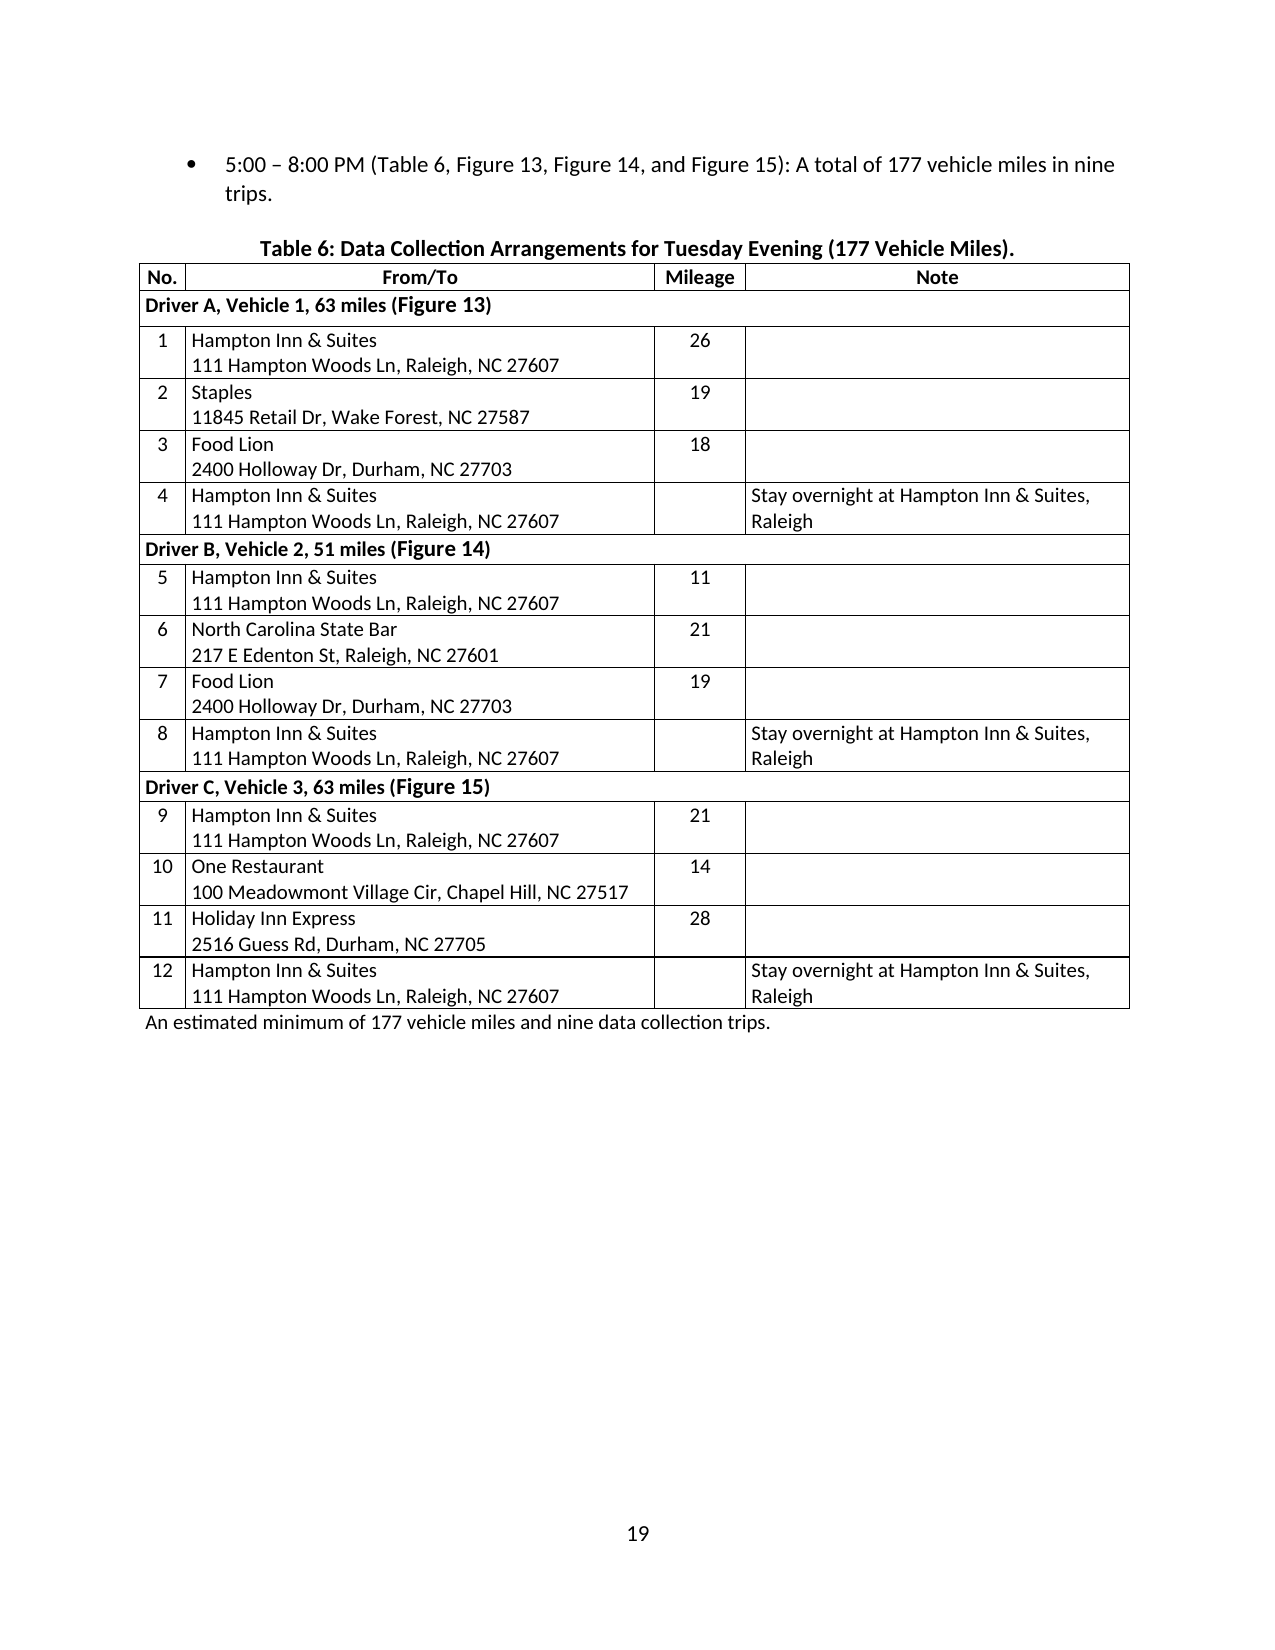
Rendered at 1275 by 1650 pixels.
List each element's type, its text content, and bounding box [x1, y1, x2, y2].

table_cell An estimated minimum of 177 vehicle miles and nine data collection trips. [139, 1009, 1129, 1035]
table_cell One Restaurant 100 Meadowmont Village Cir, Chapel Hill, NC 27517 [186, 854, 654, 904]
table_cell [746, 802, 1129, 853]
table_cell [746, 431, 1129, 482]
table_cell 3 [140, 431, 185, 482]
table_cell 18 [655, 431, 745, 482]
table_cell Hampton Inn & Suites 111 Hampton Woods Ln, Raleigh, NC 27607 [186, 565, 654, 615]
table_cell 6 [140, 616, 185, 667]
table_cell Driver C, Vehicle 3, 63 miles (Figure 15) [140, 772, 1129, 801]
table_cell Food Lion 2400 Holloway Dr, Durham, NC 27703 [186, 668, 654, 719]
table_header Mileage [655, 264, 745, 289]
table_cell [655, 720, 745, 771]
table_header From/To [186, 264, 654, 289]
table_cell 2 [140, 379, 185, 430]
table_cell 8 [140, 720, 185, 771]
table_cell Stay overnight at Hampton Inn & Suites, Raleigh [746, 483, 1129, 533]
table_cell [746, 854, 1129, 904]
table_cell [655, 958, 745, 1008]
table_cell 21 [655, 802, 745, 853]
list 5:00 – 8:00 PM (Table 6, Figure 13, Figure 14, and Figure 15): A total of 177 vehicle miles in nine trips. [187, 150, 1125, 207]
table_cell [746, 565, 1129, 615]
table_cell Driver B, Vehicle 2, 51 miles (Figure 14) [140, 535, 1129, 563]
table_cell [746, 616, 1129, 667]
table_cell 28 [655, 906, 745, 956]
table_cell Hampton Inn & Suites 111 Hampton Woods Ln, Raleigh, NC 27607 [186, 958, 654, 1008]
table_cell [655, 483, 745, 533]
text Table 6: Data Collection Arrangements for Tuesday Evening (177 Vehicle Miles). [150, 234, 1125, 262]
table_cell 1 [140, 327, 185, 378]
table_cell Hampton Inn & Suites 111 Hampton Woods Ln, Raleigh, NC 27607 [186, 802, 654, 853]
table_cell 19 [655, 668, 745, 719]
table_header No. [140, 264, 185, 289]
table_cell 14 [655, 854, 745, 904]
table_cell 9 [140, 802, 185, 853]
table_cell 21 [655, 616, 745, 667]
table_cell Hampton Inn & Suites 111 Hampton Woods Ln, Raleigh, NC 27607 [186, 483, 654, 533]
table_cell Hampton Inn & Suites 111 Hampton Woods Ln, Raleigh, NC 27607 [186, 720, 654, 771]
table_cell 11 [655, 565, 745, 615]
table_cell Stay overnight at Hampton Inn & Suites, Raleigh [746, 958, 1129, 1008]
table_cell [746, 327, 1129, 378]
table_cell [746, 668, 1129, 719]
table_cell 26 [655, 327, 745, 378]
table_cell Stay overnight at Hampton Inn & Suites, Raleigh [746, 720, 1129, 771]
table_cell 10 [140, 854, 185, 904]
table_cell [746, 379, 1129, 430]
table_cell Driver A, Vehicle 1, 63 miles (Figure 13) [140, 291, 1129, 326]
table_cell Holiday Inn Express 2516 Guess Rd, Durham, NC 27705 [186, 906, 654, 956]
table_cell 19 [655, 379, 745, 430]
table_cell Hampton Inn & Suites 111 Hampton Woods Ln, Raleigh, NC 27607 [186, 327, 654, 378]
table_cell 5 [140, 565, 185, 615]
table_cell 4 [140, 483, 185, 533]
table_cell Food Lion 2400 Holloway Dr, Durham, NC 27703 [186, 431, 654, 482]
table_header Note [746, 264, 1129, 289]
table_cell 12 [140, 958, 185, 1008]
table_cell North Carolina State Bar 217 E Edenton St, Raleigh, NC 27601 [186, 616, 654, 667]
table_cell Staples 11845 Retail Dr, Wake Forest, NC 27587 [186, 379, 654, 430]
table_cell [746, 906, 1129, 956]
table_cell 7 [140, 668, 185, 719]
table_cell 11 [140, 906, 185, 956]
